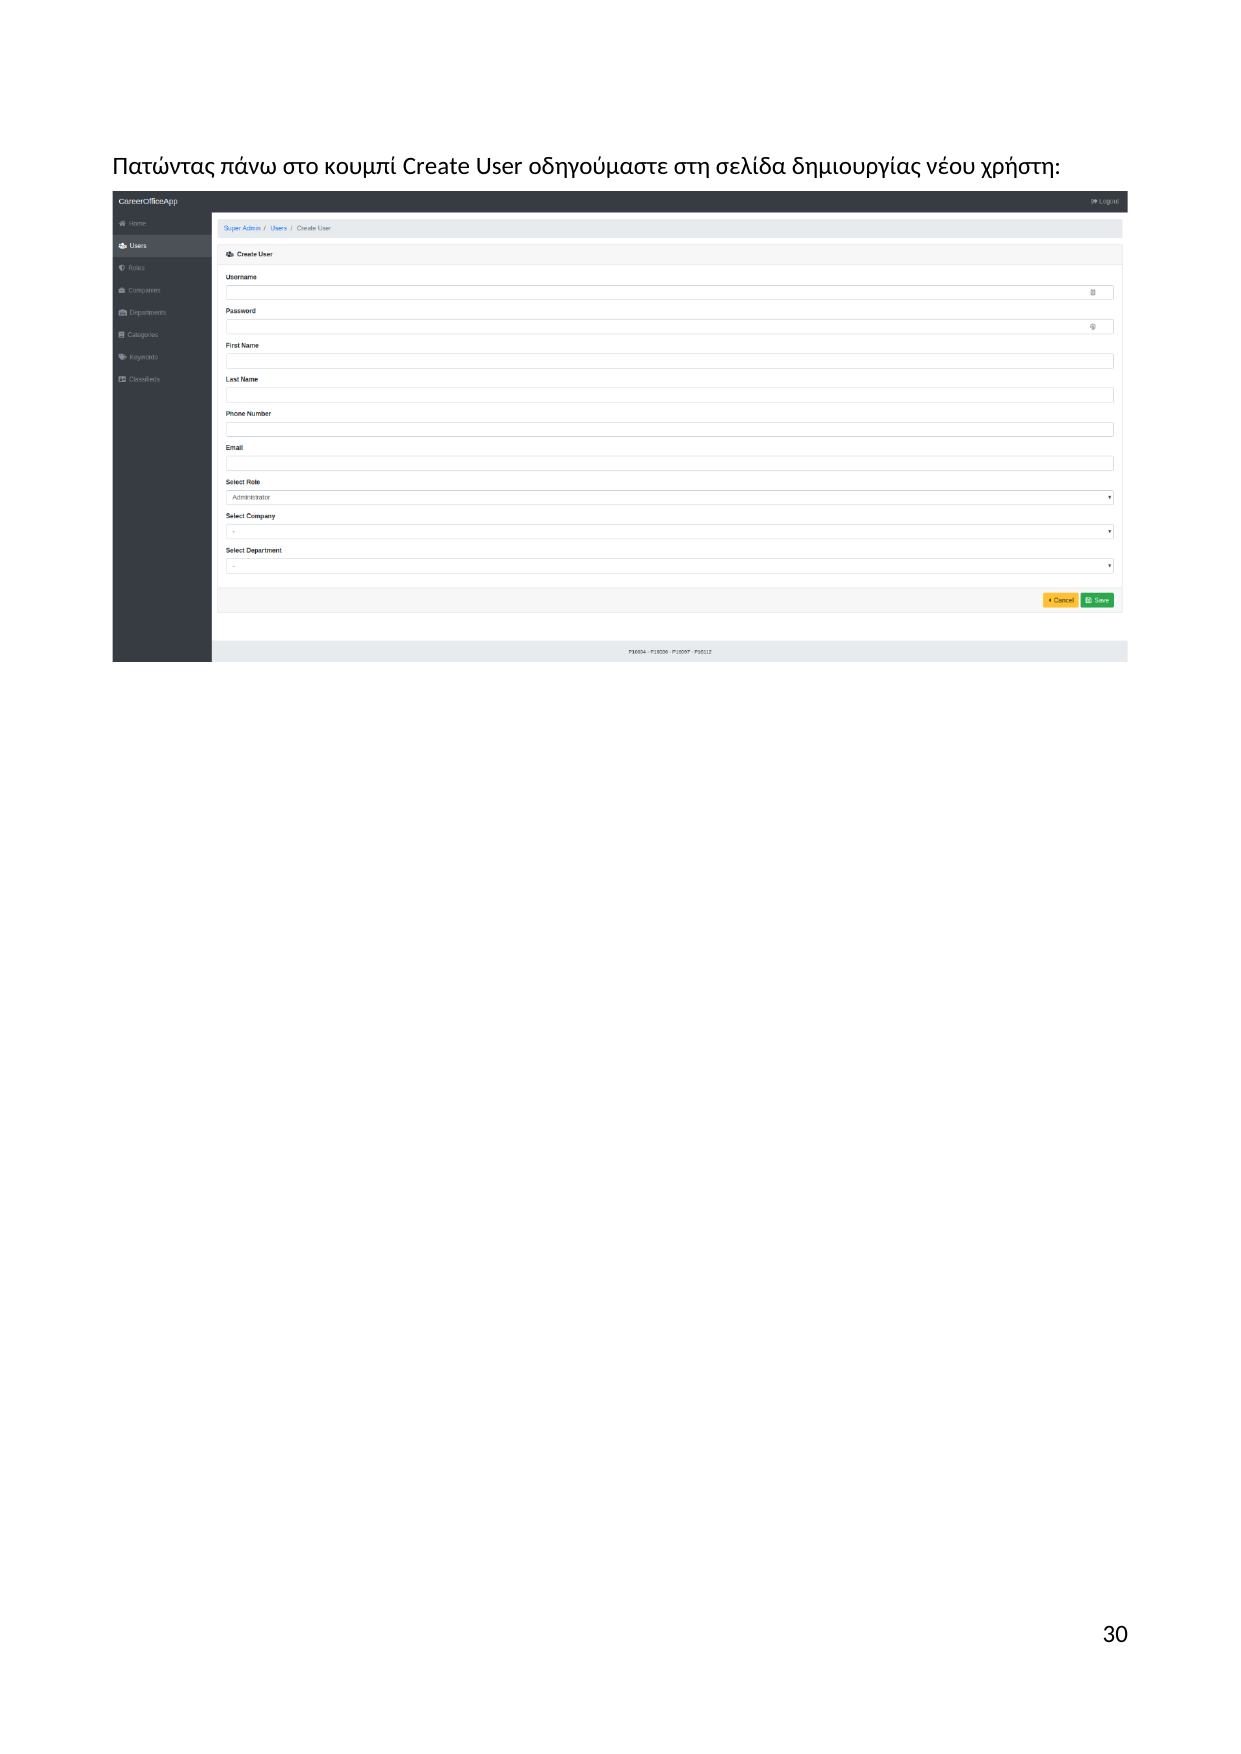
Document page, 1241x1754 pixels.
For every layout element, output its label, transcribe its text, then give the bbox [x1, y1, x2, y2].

text Πατώντας πάνω στο κουμπί Create User οδηγούμαστε στη σελίδα δημιουργίας νέου χρήστη: [112, 150, 1128, 181]
picture [112, 191, 1128, 662]
